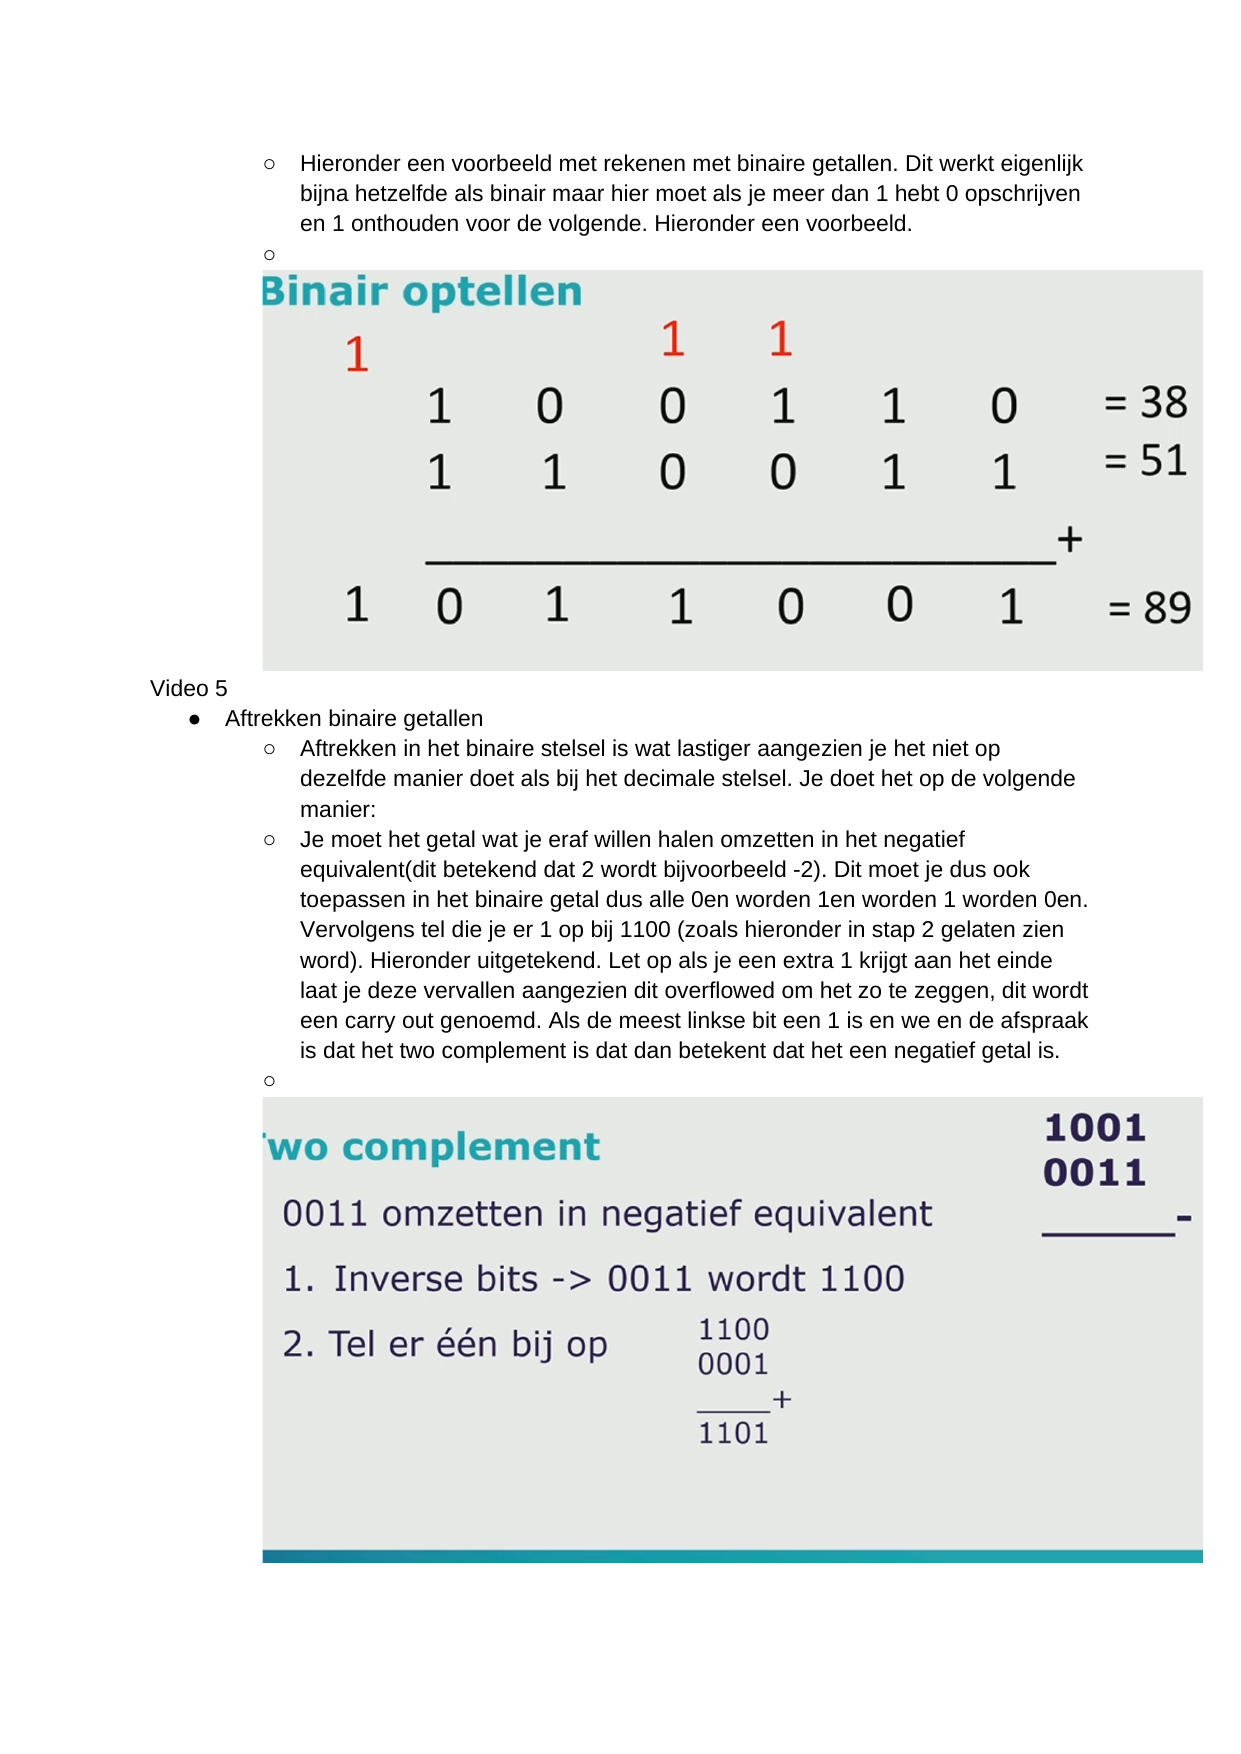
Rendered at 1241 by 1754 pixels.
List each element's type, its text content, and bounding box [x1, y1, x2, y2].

picture [262, 1097, 1204, 1563]
list Aftrekken in het binaire stelsel is wat lastiger aangezien je het niet op dezelfde manier doet als bij het decimale stelsel. Je doet het op de volgende manier: [262, 735, 1090, 822]
picture [262, 270, 1204, 671]
text Video 5 [150, 675, 1090, 701]
list Je moet het getal wat je eraf willen halen omzetten in het negatief equivalent(dit betekend dat 2 wordt bijvoorbeeld -2). Dit moet je dus ook toepassen in het binaire getal dus alle 0en worden 1en worden 1 worden 0en. Vervolgens tel die je er 1 op bij 1100 (zoals hieronder in stap 2 gelaten zien word). Hieronder uitgetekend. Let op als je een extra 1 krijgt aan het einde laat je deze vervallen aangezien dit overflowed om het zo te zeggen, dit wordt een carry out genoemd. Als de meest linkse bit een 1 is en we en de afspraak is dat het two complement is dat dan betekent dat het een negatief getal is. [262, 826, 1090, 1063]
list Aftrekken binaire getallen [187, 705, 1090, 731]
list Hieronder een voorbeeld met rekenen met binaire getallen. Dit werkt eigenlijk bijna hetzelfde als binair maar hier moet als je meer dan 1 hebt 0 opschrijven en 1 onthouden voor de volgende. Hieronder een voorbeeld. [262, 150, 1090, 237]
